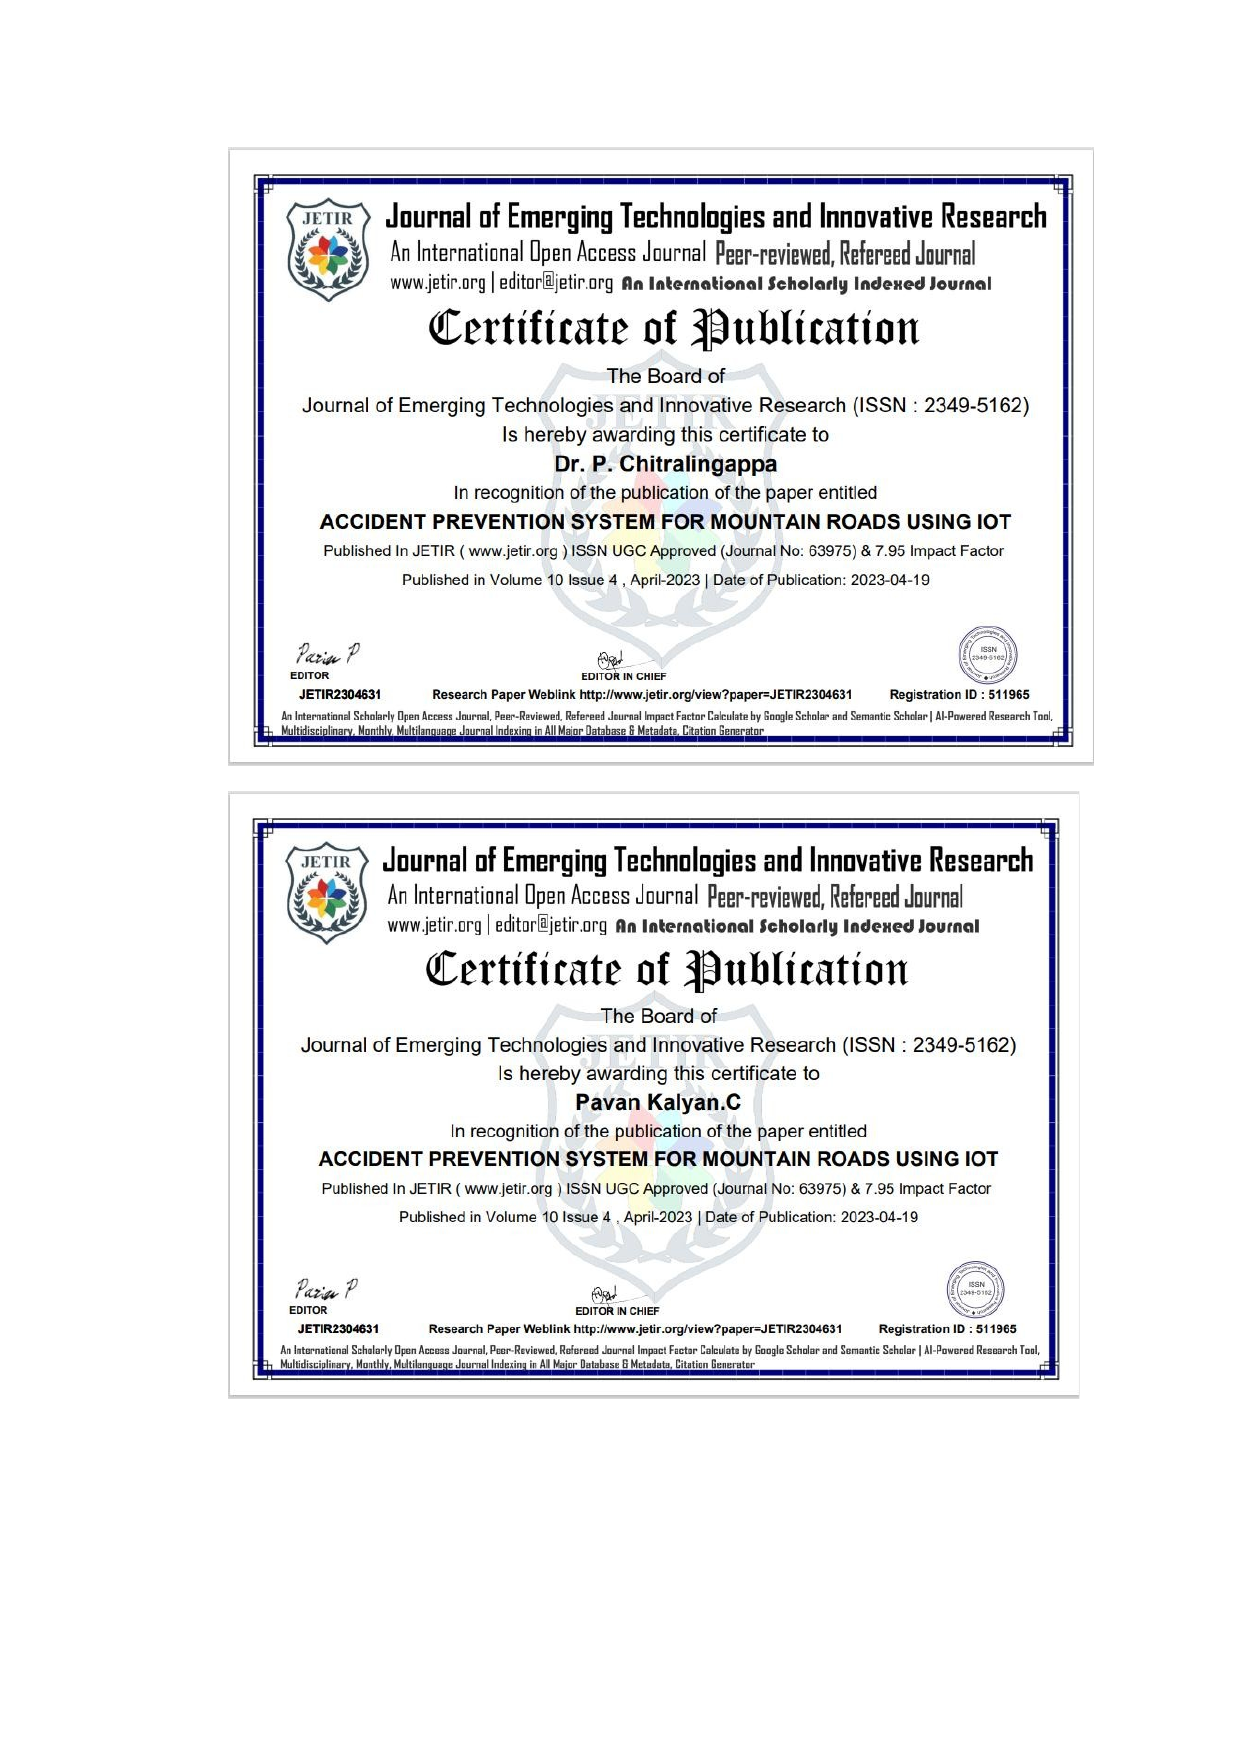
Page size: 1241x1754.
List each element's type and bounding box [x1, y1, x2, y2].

picture [228, 147, 1094, 766]
picture [228, 791, 1080, 1399]
